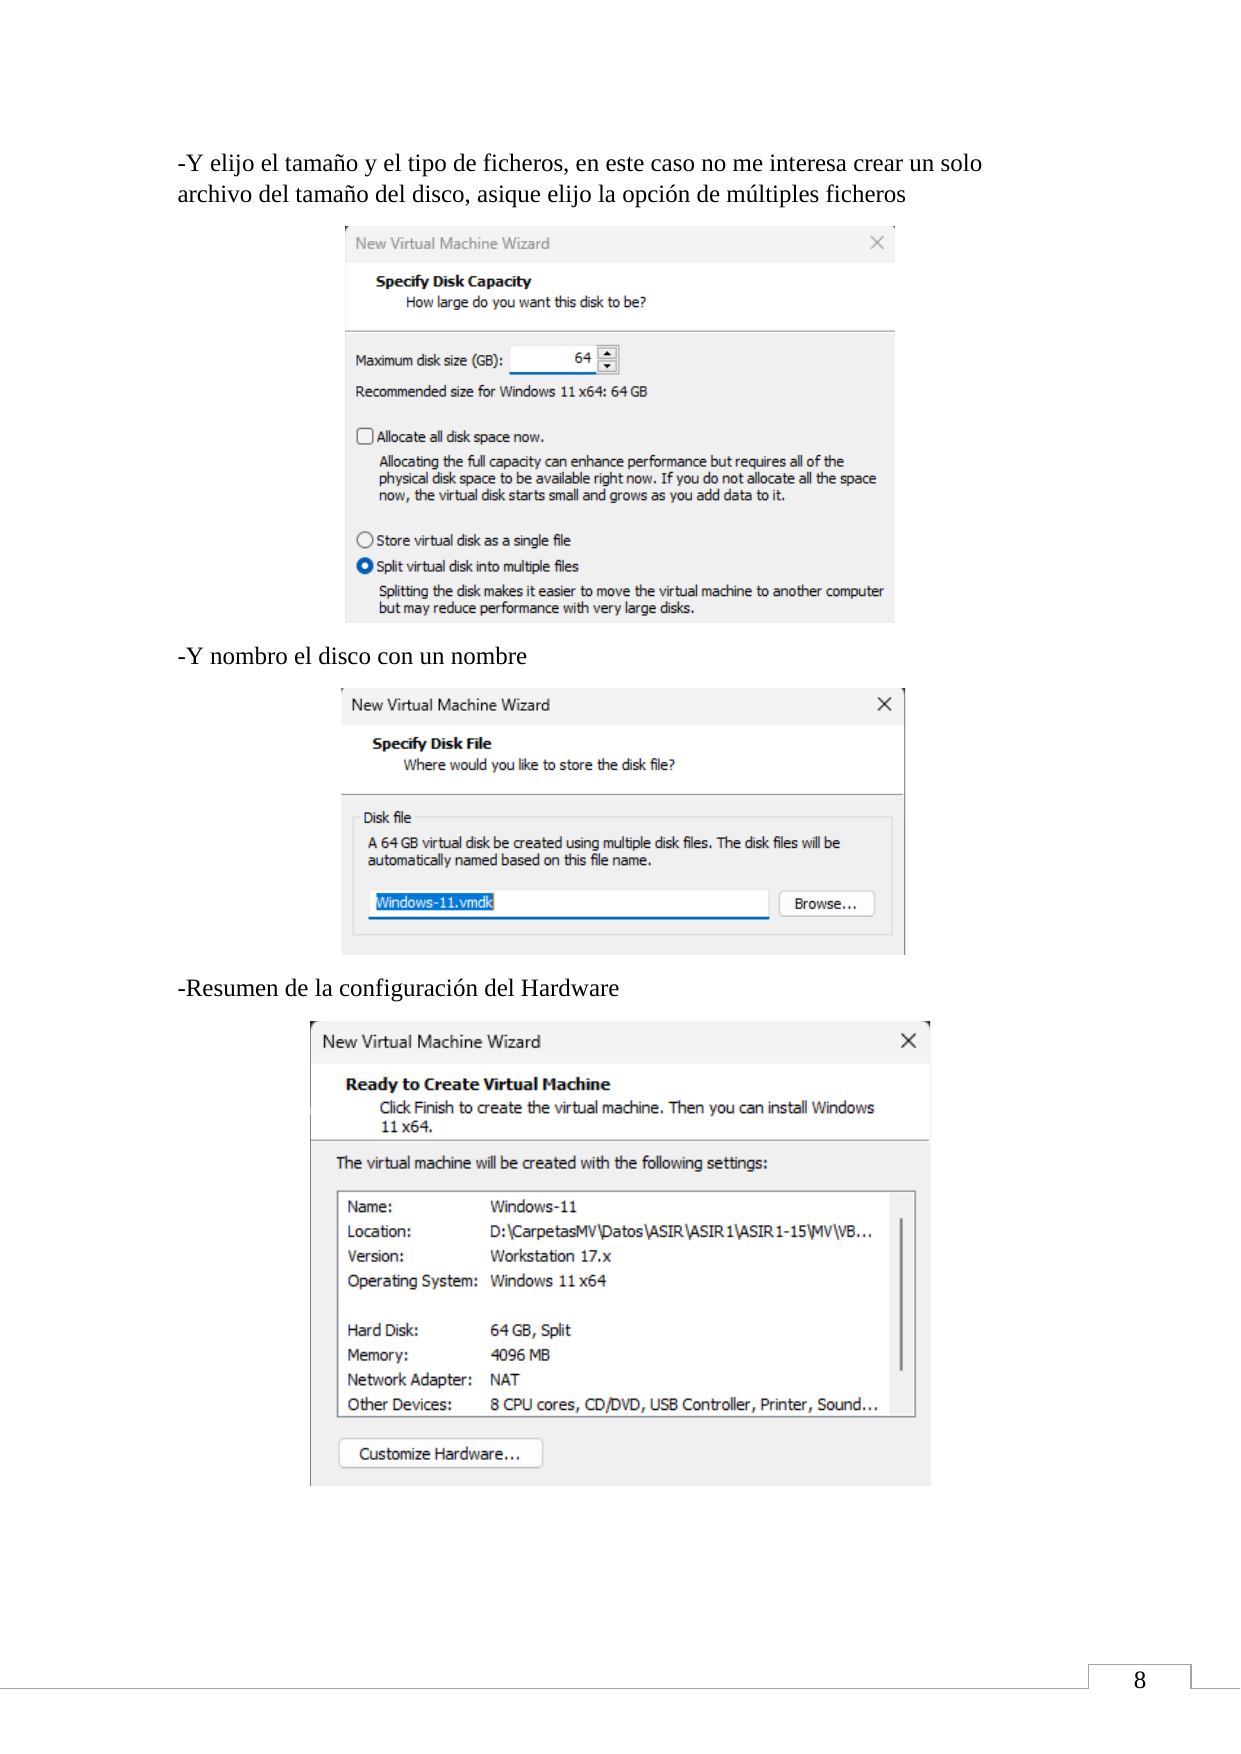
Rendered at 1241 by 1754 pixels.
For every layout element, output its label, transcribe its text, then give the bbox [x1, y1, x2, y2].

picture [310, 1021, 931, 1486]
picture [345, 226, 895, 623]
text -Y elijo el tamaño y el tipo de ficheros, en este caso no me interesa crear un solo archivo del tamaño del disco, asique elijo la opción de múltiples ficheros [177, 148, 1063, 207]
text -Resumen de la configuración del Hardware [177, 973, 1063, 1002]
text -Y nombro el disco con un nombre [177, 641, 1063, 670]
picture [341, 688, 906, 955]
